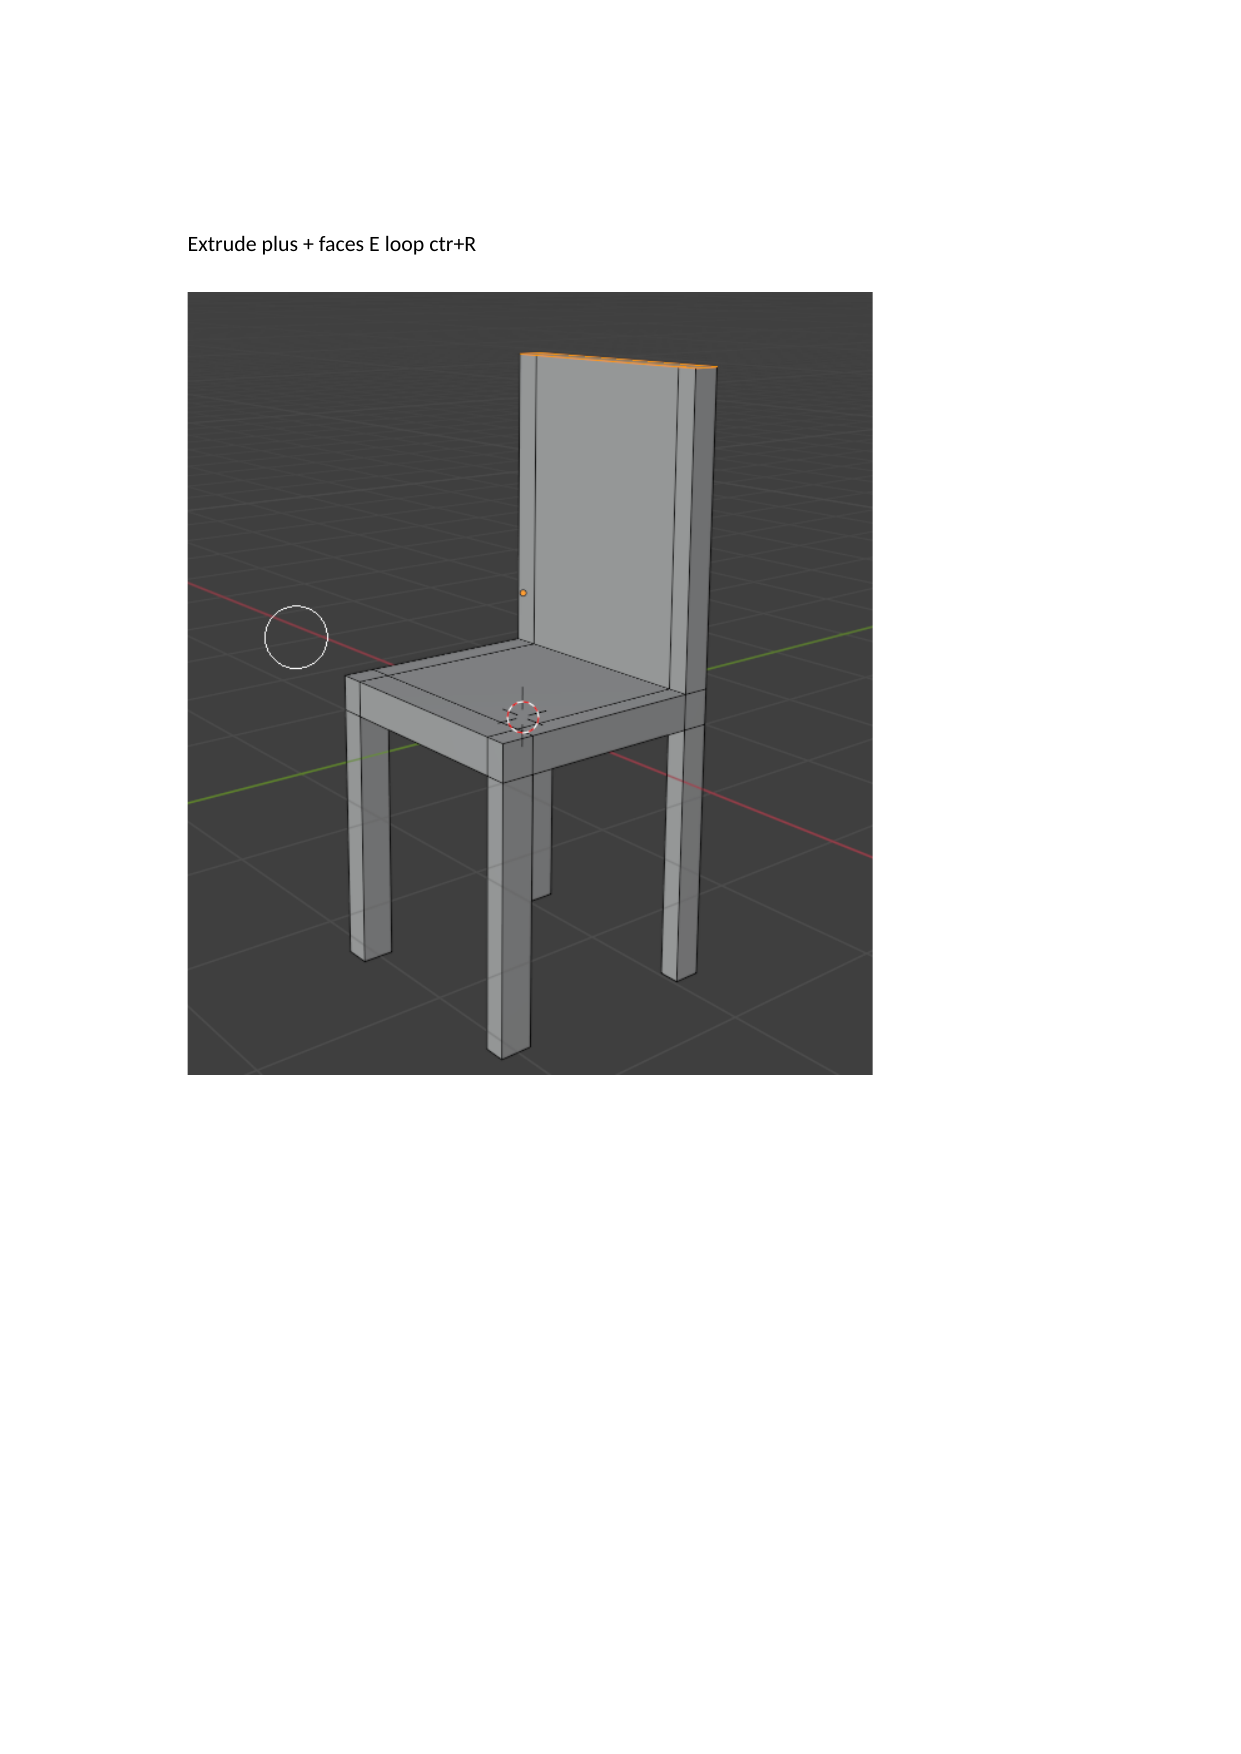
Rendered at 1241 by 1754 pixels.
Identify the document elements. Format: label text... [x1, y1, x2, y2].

text Extrude plus + faces E loop ctr+R [187, 227, 1053, 259]
picture [187, 292, 873, 1075]
